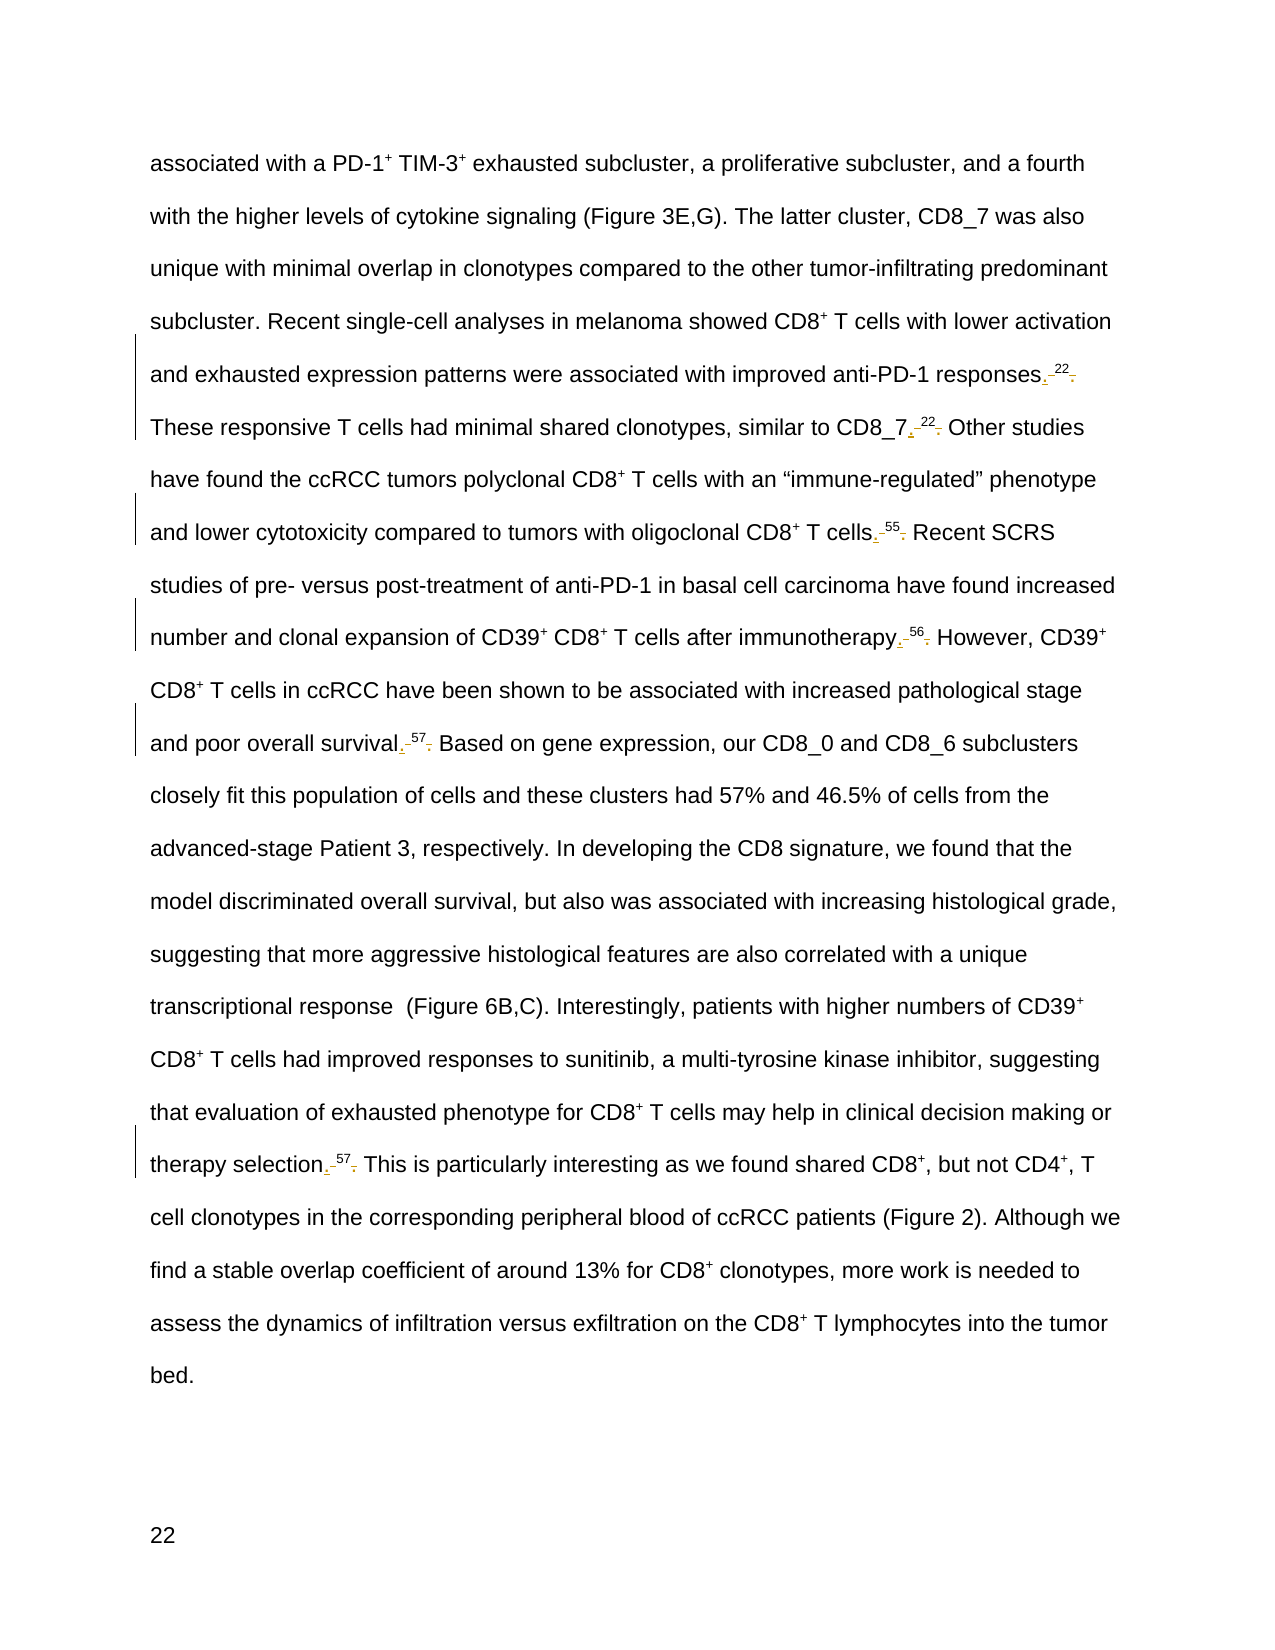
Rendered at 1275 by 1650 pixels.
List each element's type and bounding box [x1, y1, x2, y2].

text [150, 150, 1125, 1389]
